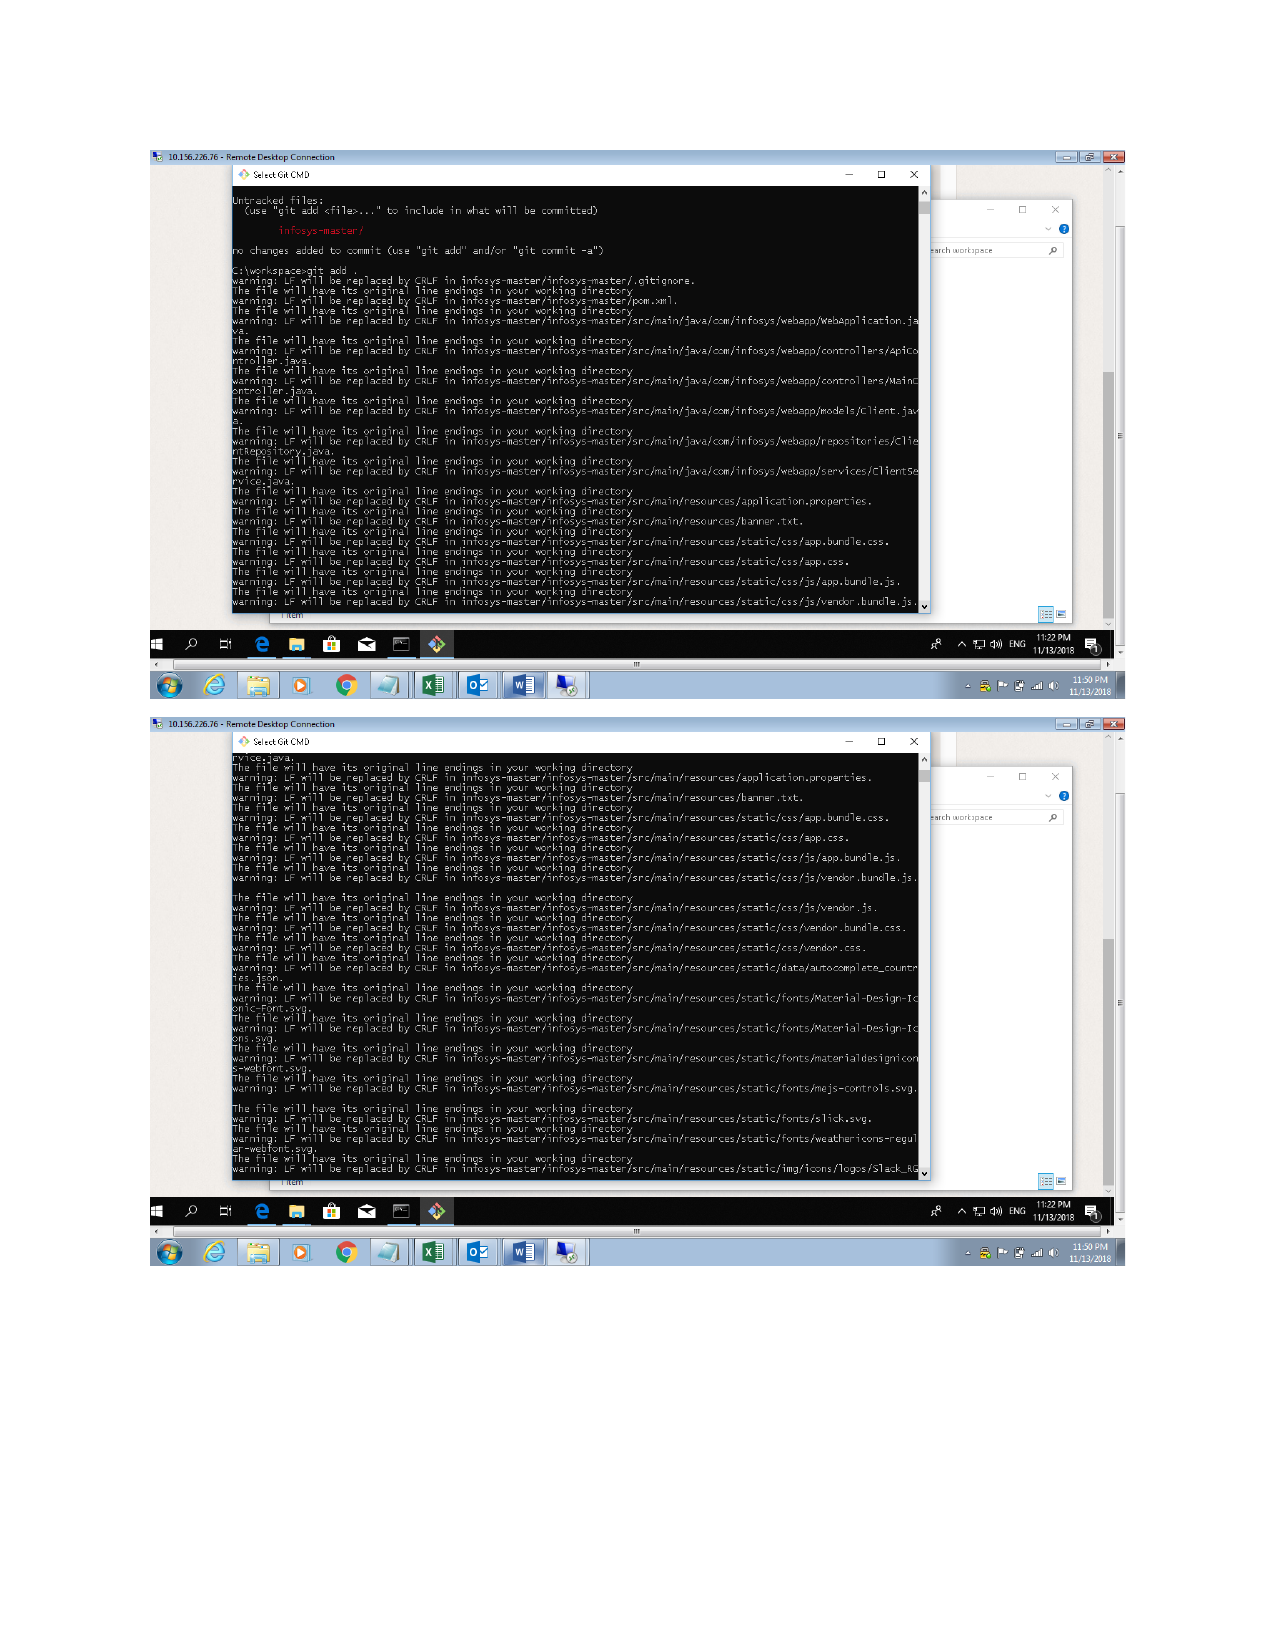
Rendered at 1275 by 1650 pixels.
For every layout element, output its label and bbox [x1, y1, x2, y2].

picture [150, 717, 1125, 1266]
picture [150, 150, 1125, 699]
